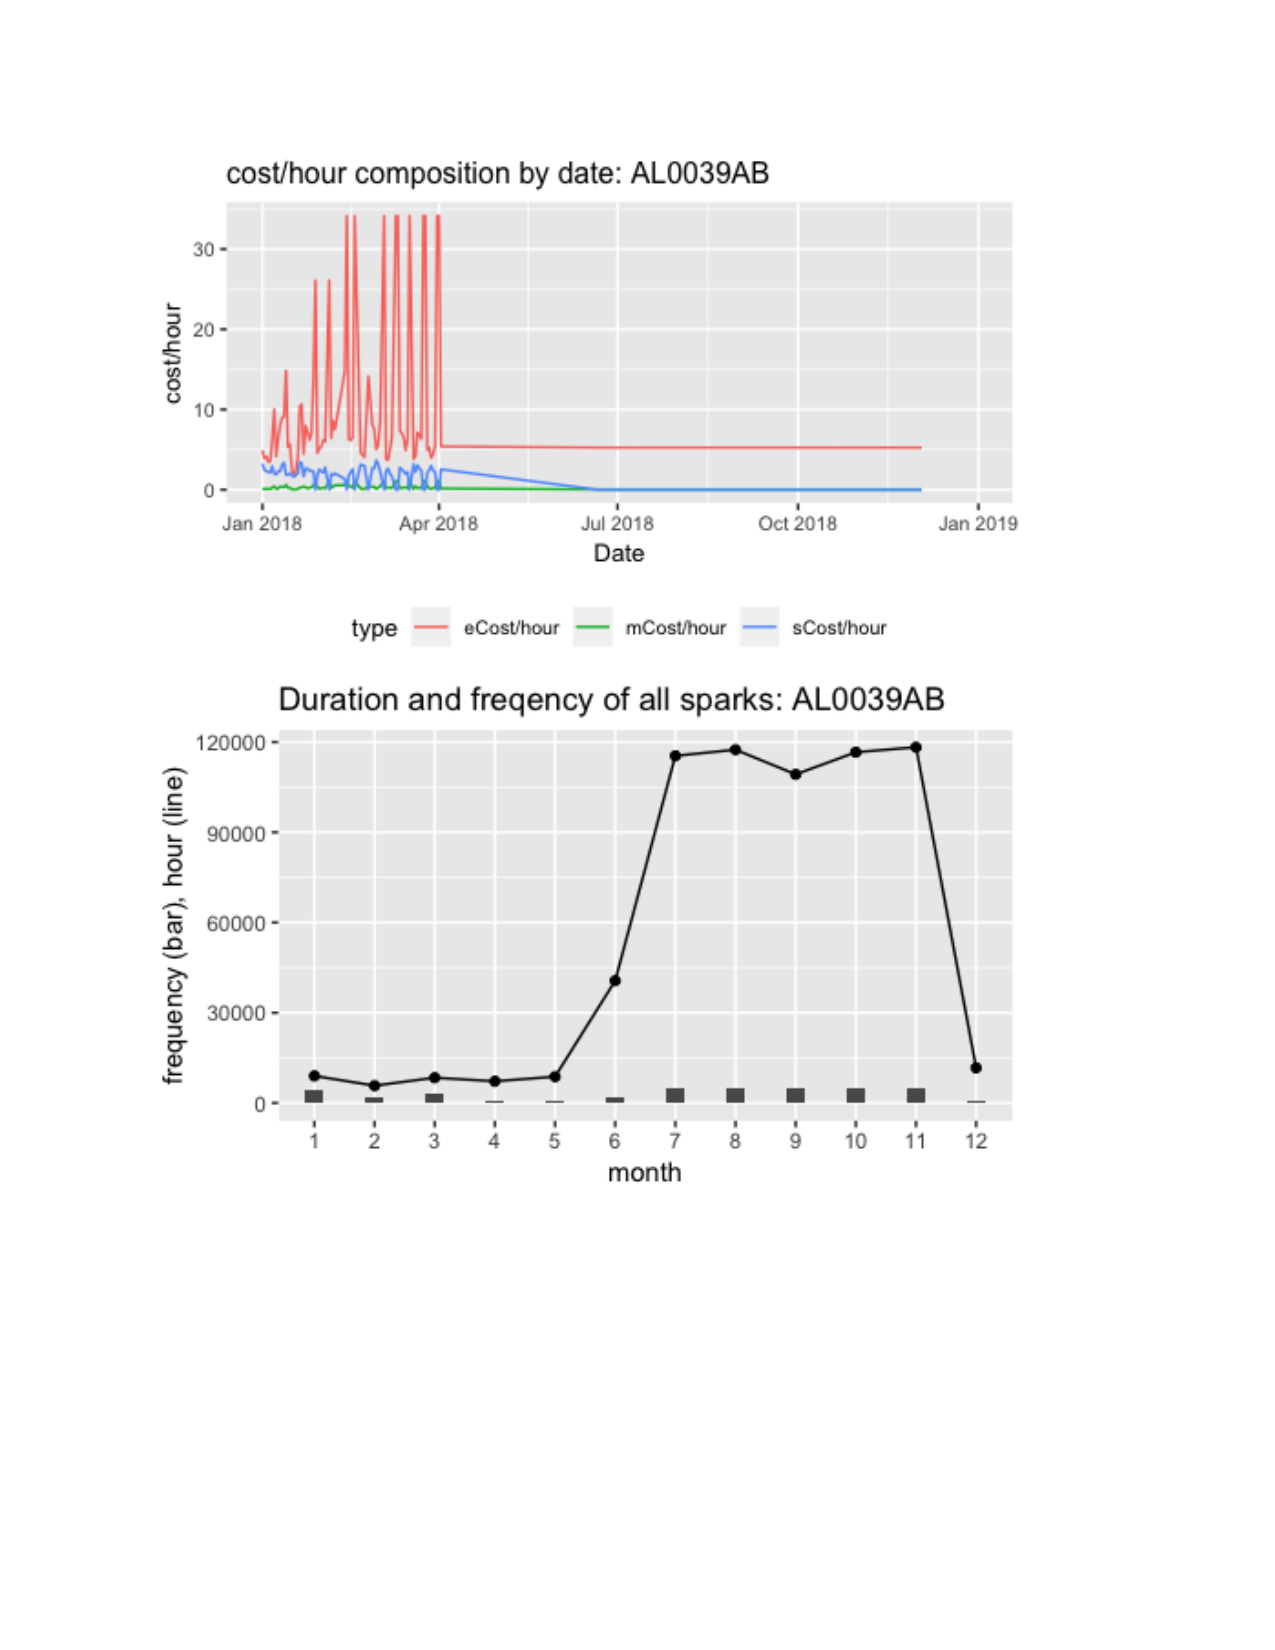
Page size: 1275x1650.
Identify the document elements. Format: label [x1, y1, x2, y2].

picture [150, 150, 1025, 1200]
